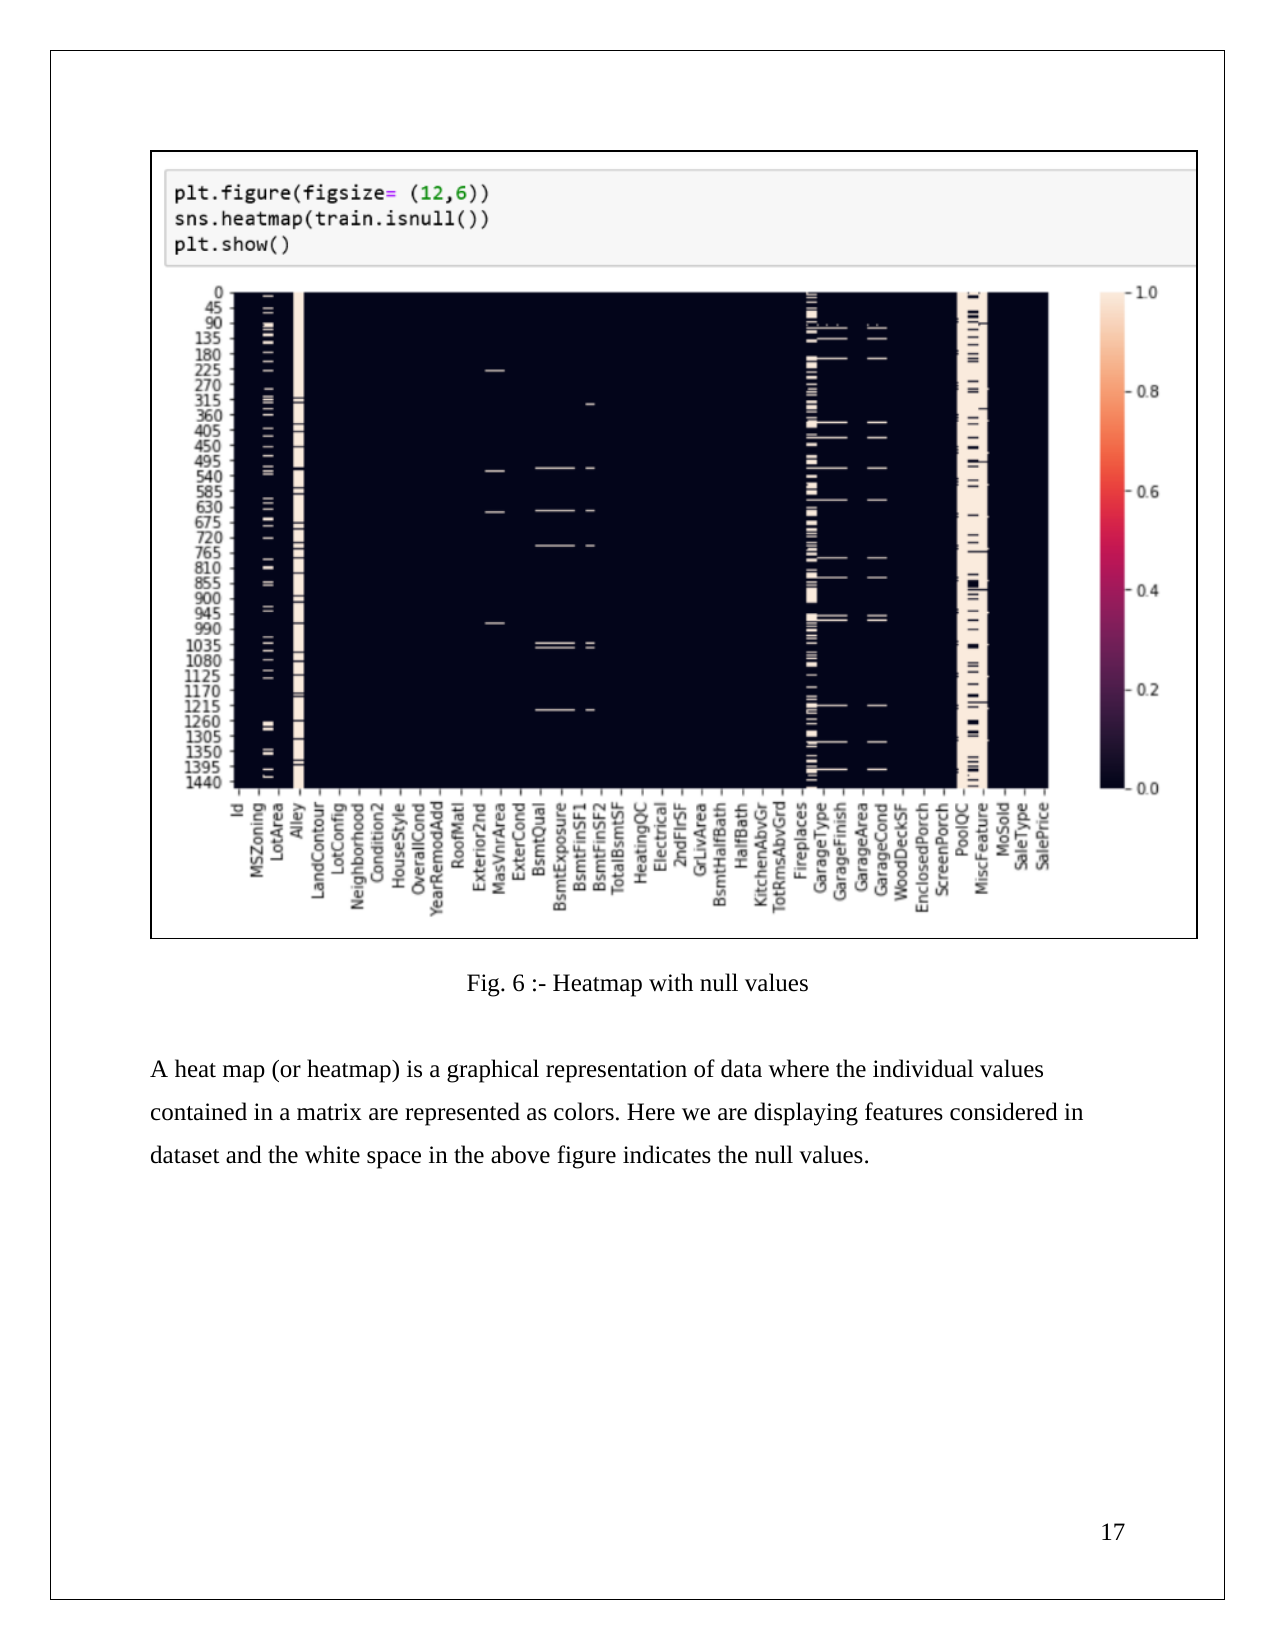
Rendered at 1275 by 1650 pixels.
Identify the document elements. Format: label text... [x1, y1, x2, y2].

text Fig. 6 :- Heatmap with null values [150, 968, 1125, 997]
text A heat map (or heatmap) is a graphical representation of data where the individual values contained in a matrix are represented as colors. Here we are displaying features considered in dataset and the white space in the above figure indicates the null values. [150, 1054, 1125, 1169]
picture [152, 152, 1196, 938]
